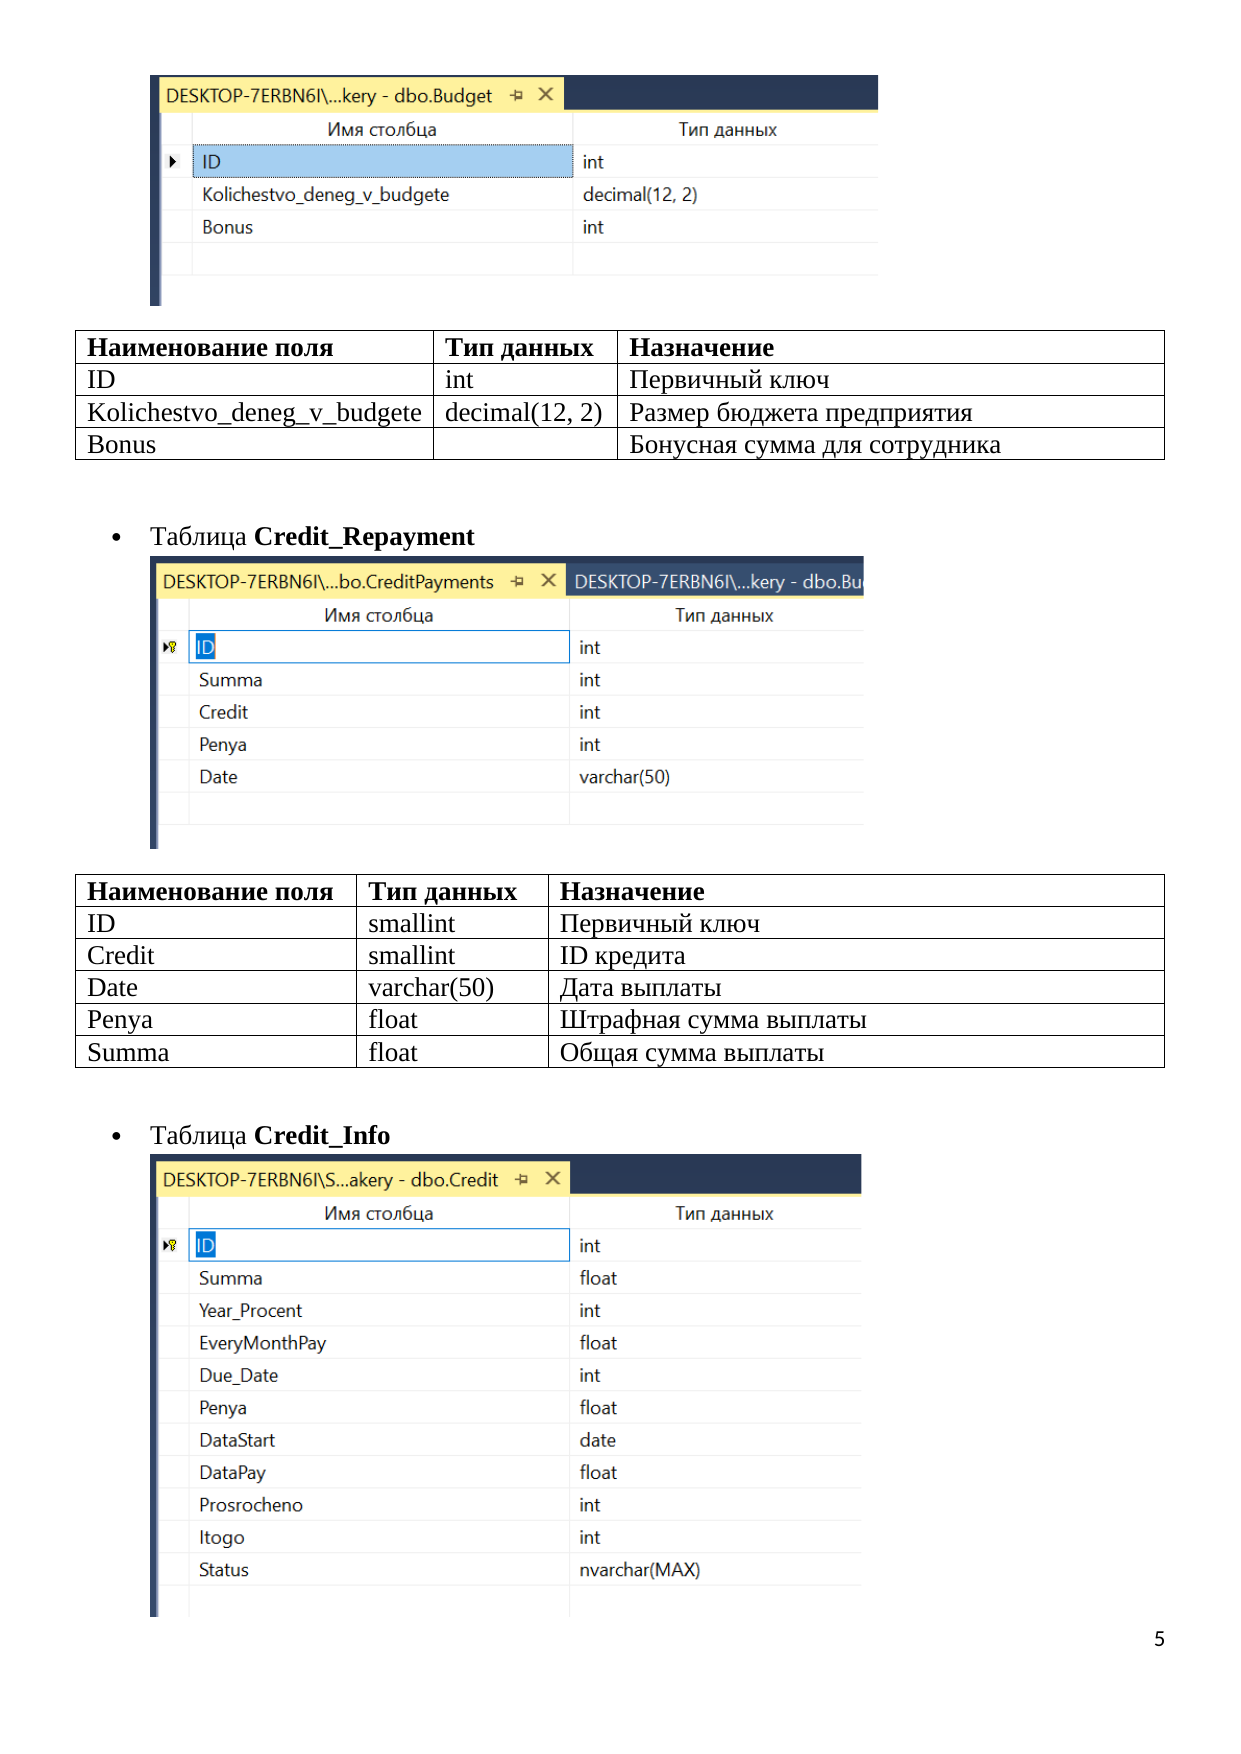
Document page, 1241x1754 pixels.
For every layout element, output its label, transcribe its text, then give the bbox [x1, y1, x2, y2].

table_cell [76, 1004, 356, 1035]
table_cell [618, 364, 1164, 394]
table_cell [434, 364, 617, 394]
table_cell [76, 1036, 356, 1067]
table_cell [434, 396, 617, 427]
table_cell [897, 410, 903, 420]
picture [150, 1154, 862, 1617]
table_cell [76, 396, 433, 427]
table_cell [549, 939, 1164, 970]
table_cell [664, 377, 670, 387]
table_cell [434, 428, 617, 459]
picture [150, 75, 879, 306]
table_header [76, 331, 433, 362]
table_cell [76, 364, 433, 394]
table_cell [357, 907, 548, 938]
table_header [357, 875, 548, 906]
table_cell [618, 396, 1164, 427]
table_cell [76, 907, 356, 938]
list Таблица Credit_Repayment [112, 520, 1165, 552]
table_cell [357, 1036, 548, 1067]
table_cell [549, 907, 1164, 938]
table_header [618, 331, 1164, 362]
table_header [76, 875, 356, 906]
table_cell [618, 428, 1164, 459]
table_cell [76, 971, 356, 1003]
list Таблица Credit_Info [112, 1119, 1165, 1150]
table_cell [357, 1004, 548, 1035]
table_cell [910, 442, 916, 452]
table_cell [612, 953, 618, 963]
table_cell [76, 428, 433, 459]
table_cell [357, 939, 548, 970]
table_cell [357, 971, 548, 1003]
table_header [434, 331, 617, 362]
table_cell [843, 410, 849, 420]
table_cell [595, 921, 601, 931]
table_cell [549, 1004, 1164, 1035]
picture [150, 556, 864, 849]
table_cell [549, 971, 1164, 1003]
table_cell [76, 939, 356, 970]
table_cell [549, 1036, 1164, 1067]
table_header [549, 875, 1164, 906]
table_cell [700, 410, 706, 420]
